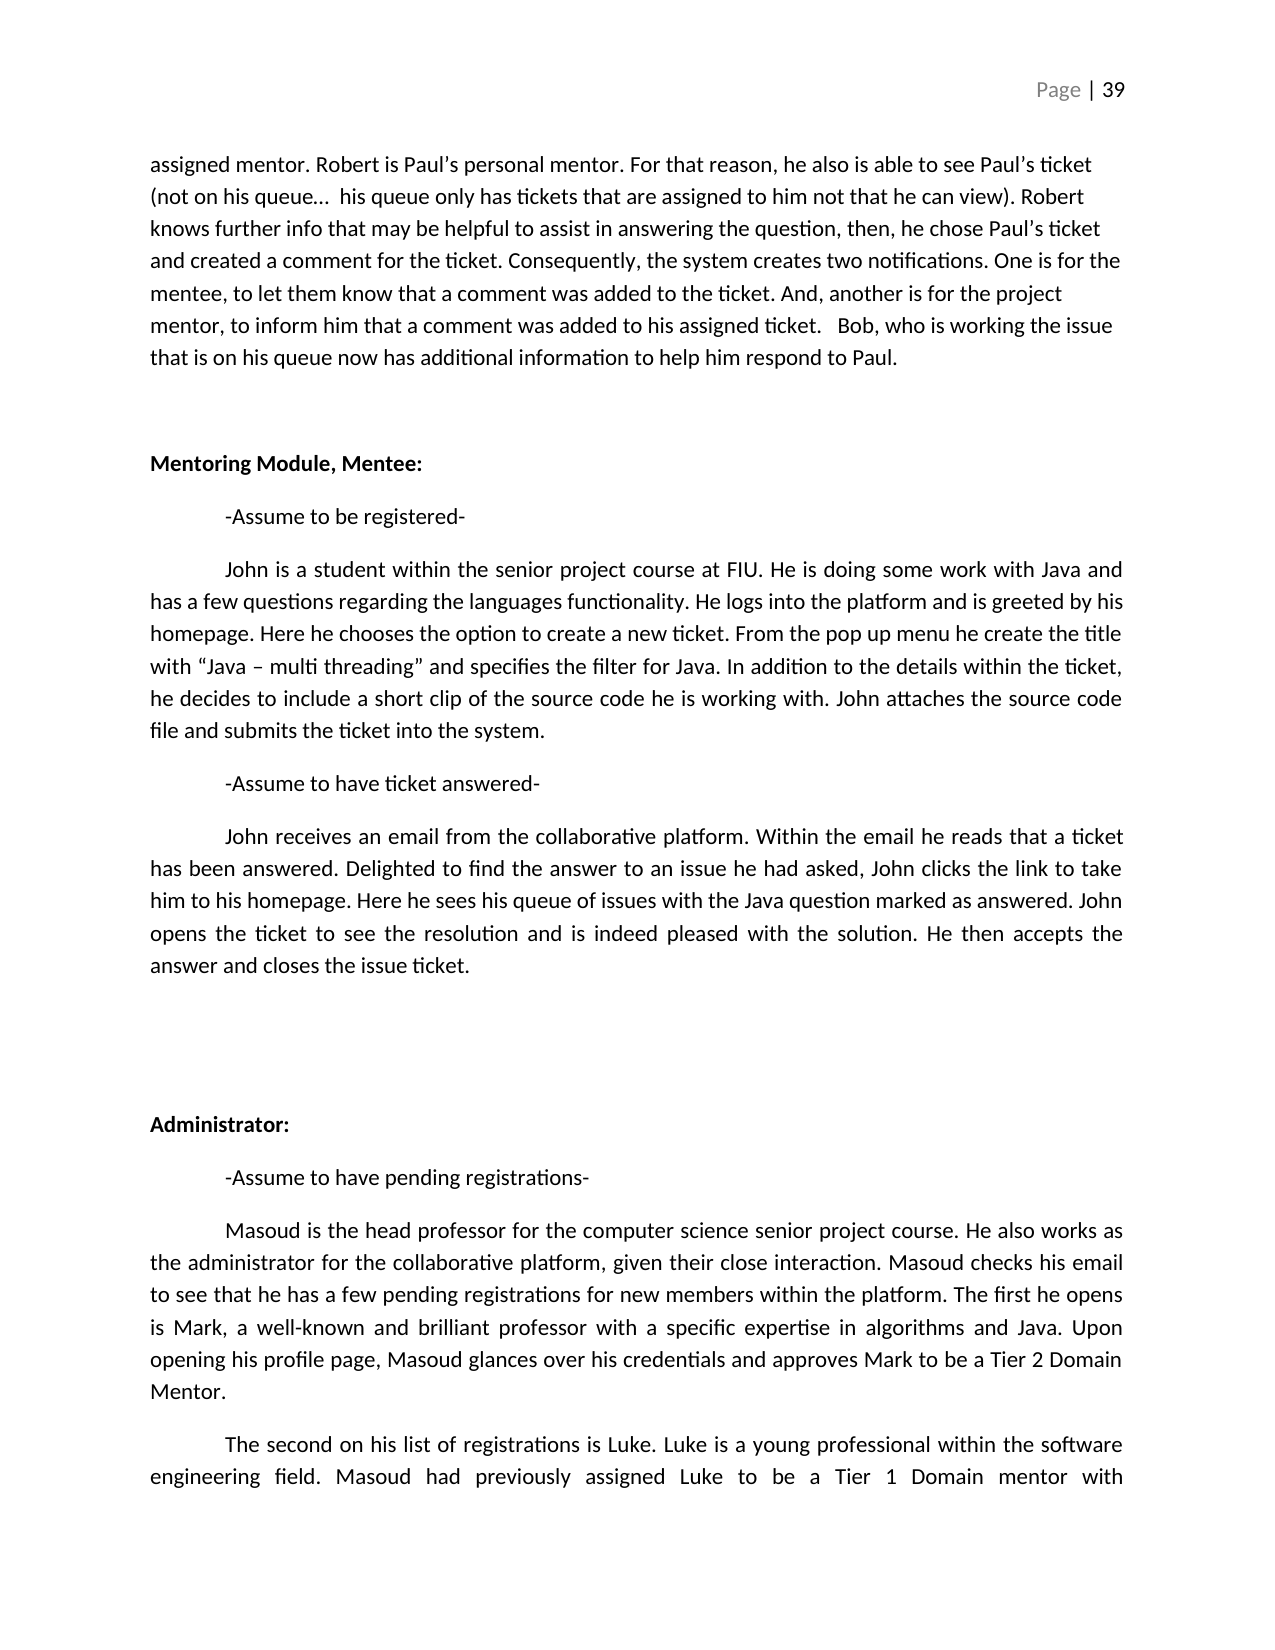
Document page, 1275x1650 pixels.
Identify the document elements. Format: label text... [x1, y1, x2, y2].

text John is a student within the senior project course at FIU. He is doing some work with Java and has a few questions regarding the languages functionality. He logs into the platform and is greeted by his homepage. Here he chooses the option to create a new ticket. From the pop up menu he create the title with “Java – multi threading” and specifies the filter for Java. In addition to the details within the ticket, he decides to include a short clip of the source code he is working with. John attaches the source code file and submits the ticket into the system. [150, 555, 1125, 744]
text Mentoring Module, Mentee: [150, 449, 1125, 477]
text -Assume to be registered- [150, 502, 1125, 530]
text -Assume to have pending registrations- [150, 1163, 1125, 1191]
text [150, 1430, 1125, 1490]
text -Assume to have ticket answered- [150, 769, 1125, 797]
text Masoud is the head professor for the computer science senior project course. He also works as the administrator for the collaborative platform, given their close interaction. Masoud checks his email to see that he has a few pending registrations for new members within the platform. The first he opens is Mark, a well-known and brilliant professor with a specific expertise in algorithms and Java. Upon opening his profile page, Masoud glances over his credentials and approves Mark to be a Tier 2 Domain Mentor. [150, 1216, 1125, 1405]
text John receives an email from the collaborative platform. Within the email he reads that a ticket has been answered. Delighted to find the answer to an issue he had asked, John clicks the link to take him to his homepage. Here he sees his queue of issues with the Java question marked as answered. John opens the ticket to see the resolution and is indeed pleased with the solution. He then accepts the answer and closes the issue ticket. [150, 822, 1125, 979]
text Administrator: [150, 1110, 1125, 1138]
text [150, 150, 1125, 371]
